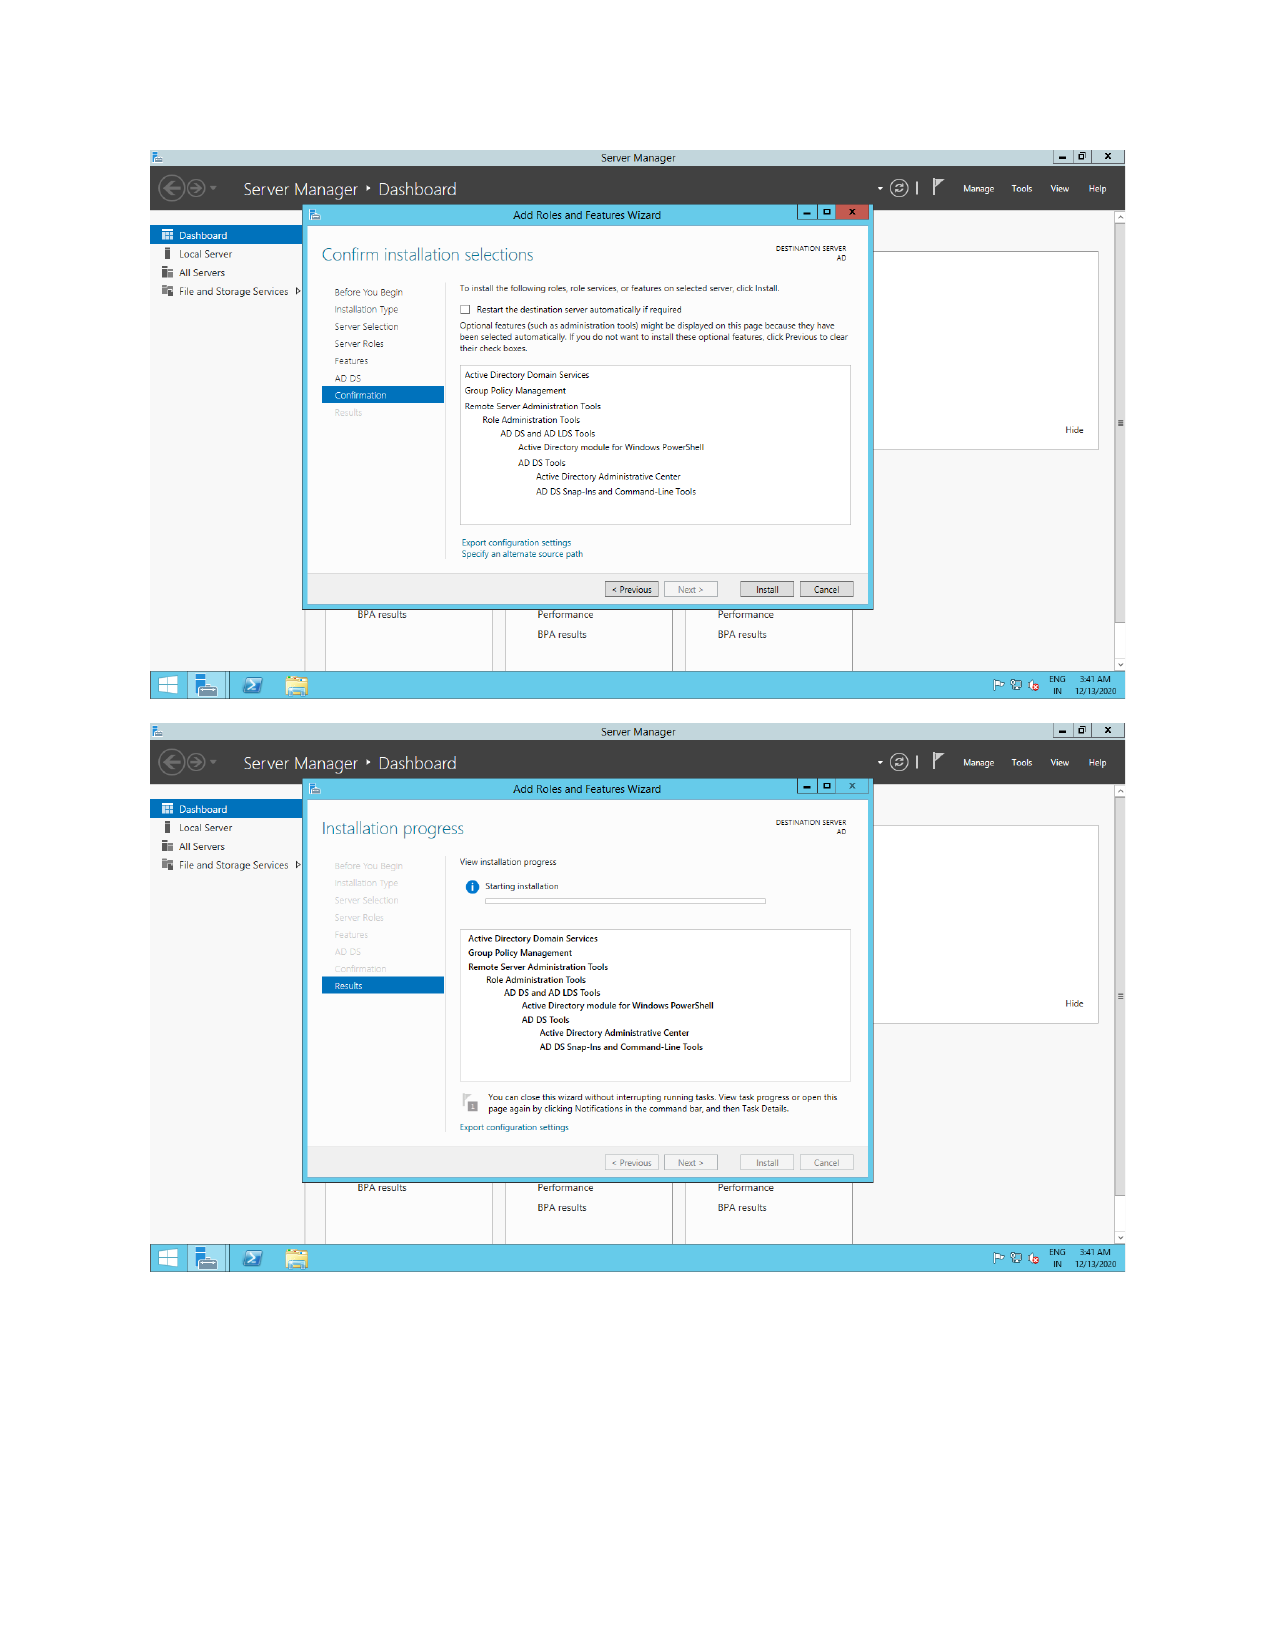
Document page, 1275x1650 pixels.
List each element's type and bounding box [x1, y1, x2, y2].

picture [150, 150, 1125, 699]
picture [150, 723, 1125, 1272]
